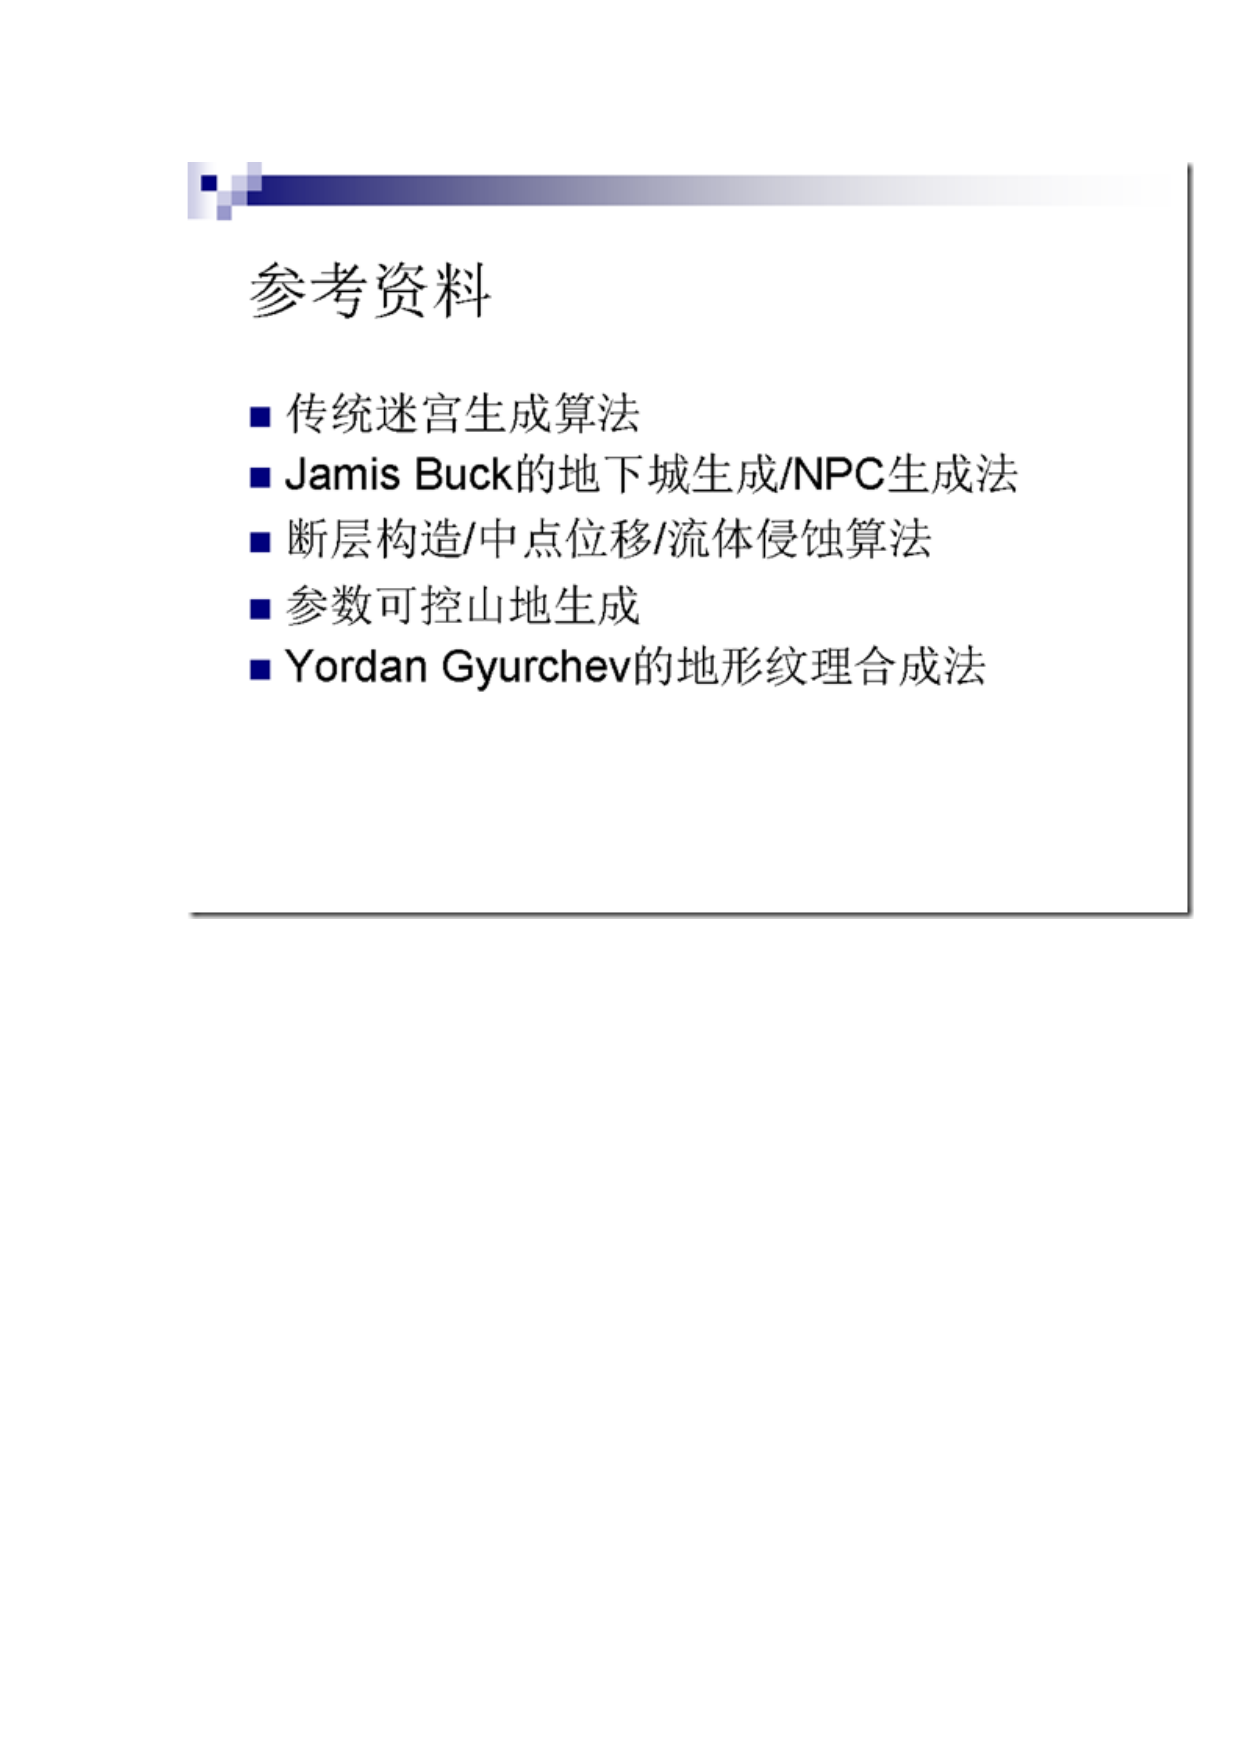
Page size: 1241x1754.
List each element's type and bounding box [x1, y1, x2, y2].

picture [187, 162, 1194, 919]
